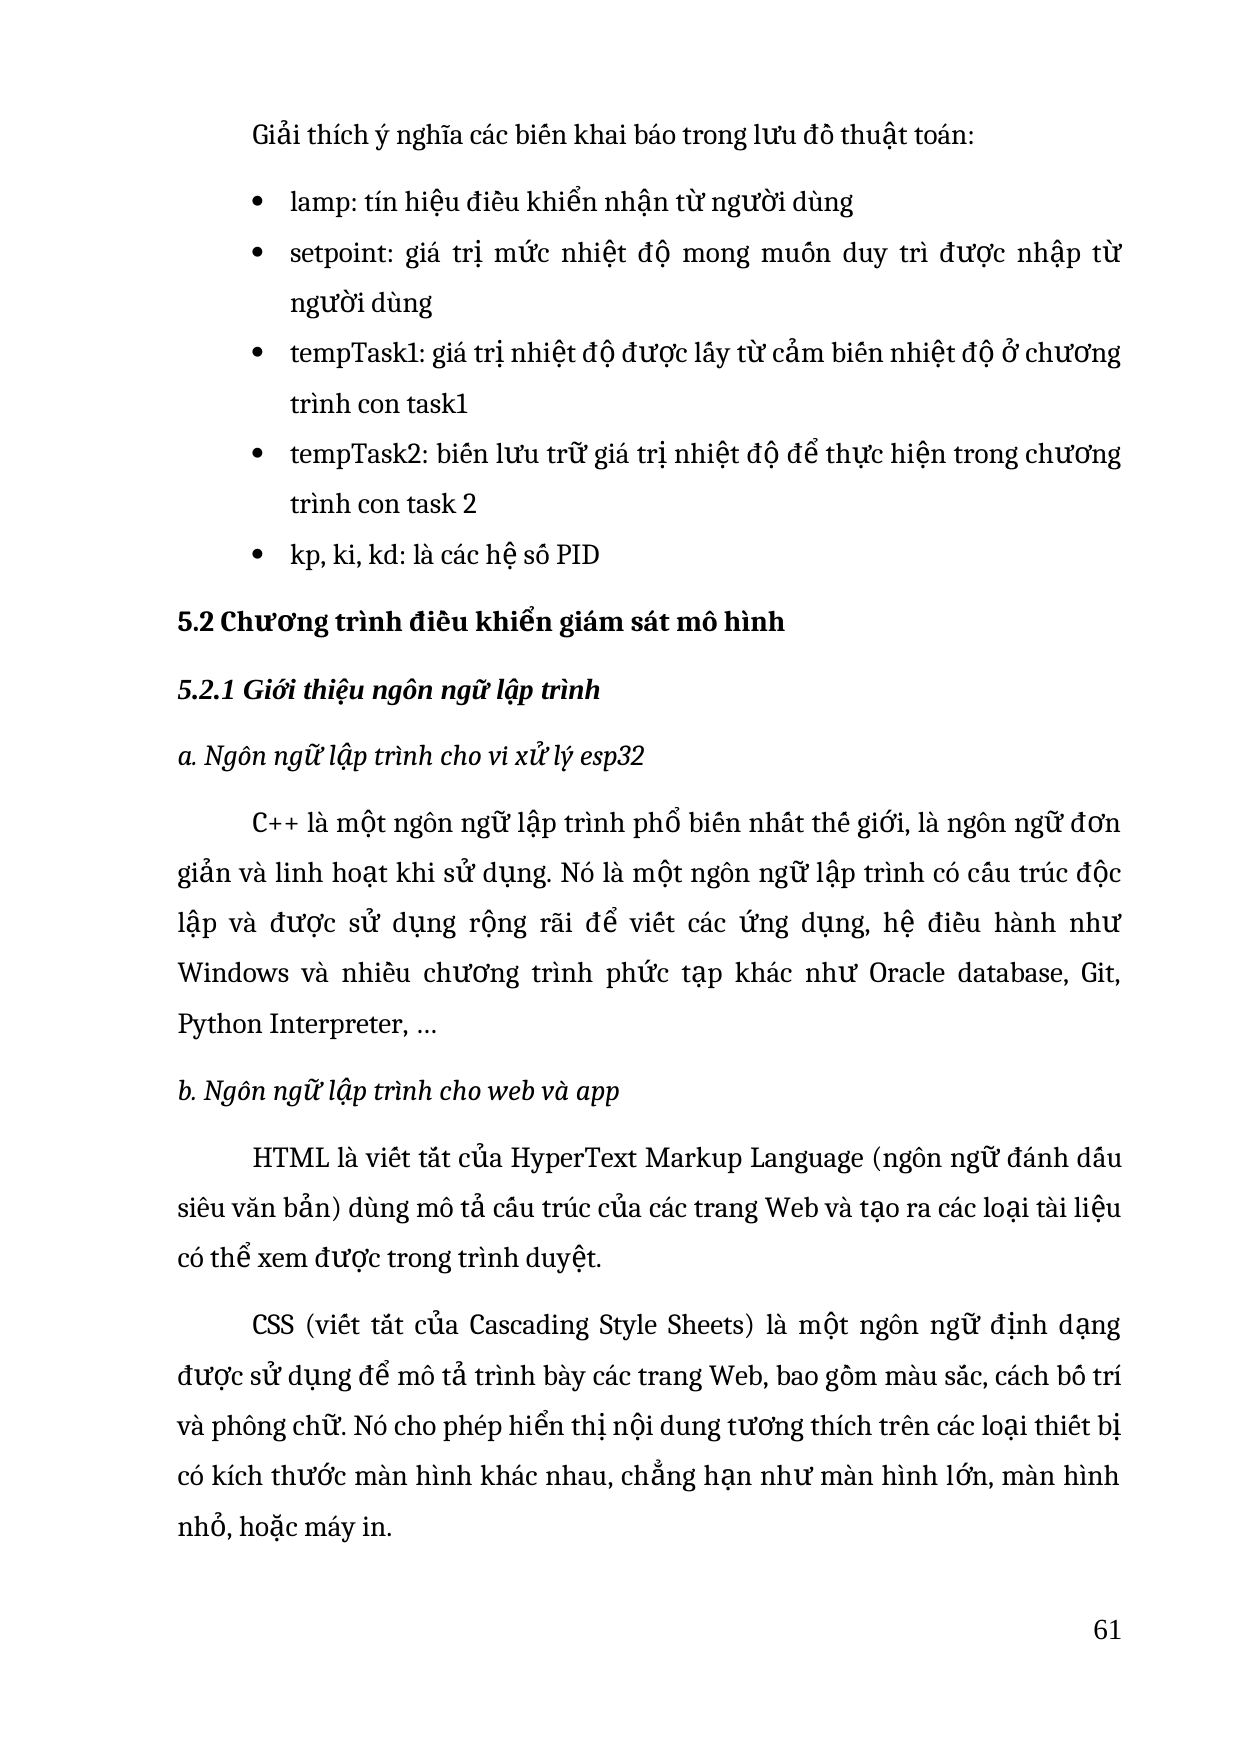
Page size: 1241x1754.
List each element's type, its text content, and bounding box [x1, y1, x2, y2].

subtitle a. Ngôn ngữ lập trình cho vi xử lý esp32 [177, 739, 1122, 772]
text Giải thích ý nghĩa các biến khai báo trong lưu đồ thuật toán: [177, 118, 1122, 152]
list kp, ki, kd: là các hệ số PID [252, 538, 1122, 571]
list tempTask2: biến lưu trữ giá trị nhiệt độ để thực hiện trong chương trình con task 2 [252, 437, 1122, 521]
subtitle 5.2 Chương trình điều khiển giám sát mô hình [177, 605, 1122, 638]
list tempTask1: giá trị nhiệt độ được lấy từ cảm biến nhiệt độ ở chương trình con task1 [252, 337, 1122, 420]
list lamp: tín hiệu điều khiển nhận từ người dùng [252, 186, 1122, 219]
text C++ là một ngôn ngữ lập trình phổ biến nhất thế giới, là ngôn ngữ đơn giản và linh hoạt khi sử dụng. Nó là một ngôn ngữ lập trình có cấu trúc độc lập và được sử dụng rộng rãi để viết các ứng dụng, hệ điều hành như Windows và nhiều chương trình phức tạp khác như Oracle database, Git, Python Interpreter, … [177, 806, 1122, 1041]
text CSS (viết tắt của Cascading Style Sheets) là một ngôn ngữ định dạng được sử dụng để mô tả trình bày các trang Web, bao gồm màu sắc, cách bố trí và phông chữ. Nó cho phép hiển thị nội dung tương thích trên các loại thiết bị có kích thước màn hình khác nhau, chẳng hạn như màn hình lớn, màn hình nhỏ, hoặc máy in. [177, 1308, 1122, 1543]
text HTML là viết tắt của HyperText Markup Language (ngôn ngữ đánh dấu siêu văn bản) dùng mô tả cấu trúc của các trang Web và tạo ra các loại tài liệu có thể xem được trong trình duyệt. [177, 1141, 1122, 1275]
list setpoint: giá trị mức nhiệt độ mong muốn duy trì được nhập từ người dùng [252, 236, 1122, 320]
subtitle 5.2.1 Giới thiệu ngôn ngữ lập trình [177, 672, 1122, 705]
subtitle b. Ngôn ngữ lập trình cho web và app [177, 1074, 1122, 1107]
